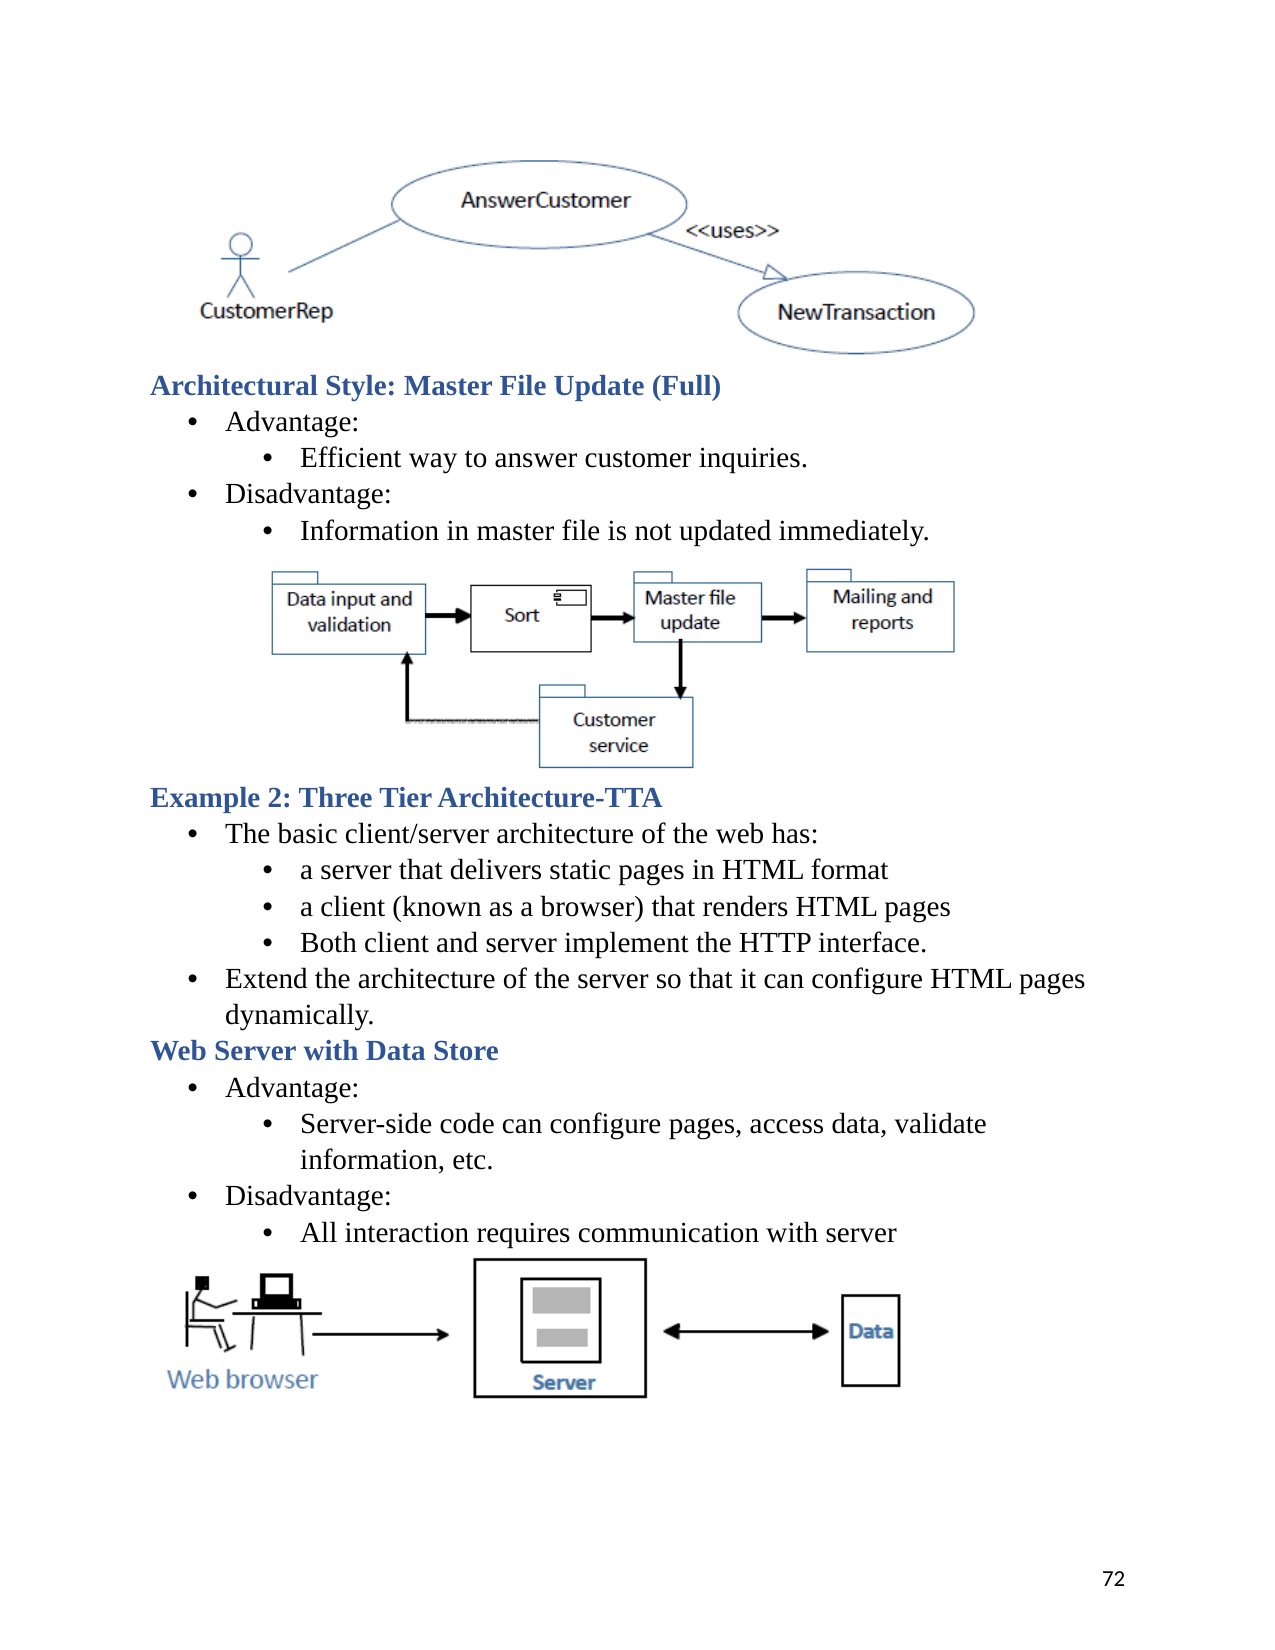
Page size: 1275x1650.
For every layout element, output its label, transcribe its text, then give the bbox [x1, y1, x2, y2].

list Information in master file is not updated immediately. [262, 513, 1125, 546]
list Extend the architecture of the server so that it can configure HTML pages dynamically. [187, 961, 1125, 1031]
list a server that delivers static pages in HTML format [262, 852, 1125, 886]
list Server-side code can configure pages, access data, validate information, etc. [262, 1106, 1125, 1176]
list a client (known as a browser) that renders HTML pages [262, 889, 1125, 922]
list All interaction requires communication with server [262, 1214, 1125, 1248]
list Disadvantage: [187, 1178, 1125, 1212]
picture [262, 548, 967, 778]
text Architectural Style: Master File Update (Full) [150, 368, 1125, 401]
text Example 2: Three Tier Architecture-TTA [150, 780, 1125, 813]
list Advantage: [187, 404, 1125, 437]
list The basic client/server architecture of the web has: [187, 816, 1125, 850]
picture [187, 150, 986, 366]
text Web Server with Data Store [150, 1033, 1125, 1067]
list Disadvantage: [187, 476, 1125, 510]
picture [150, 1250, 924, 1408]
list Advantage: [187, 1070, 1125, 1103]
list Efficient way to answer customer inquiries. [262, 440, 1125, 474]
list Both client and server implement the HTTP interface. [262, 925, 1125, 958]
